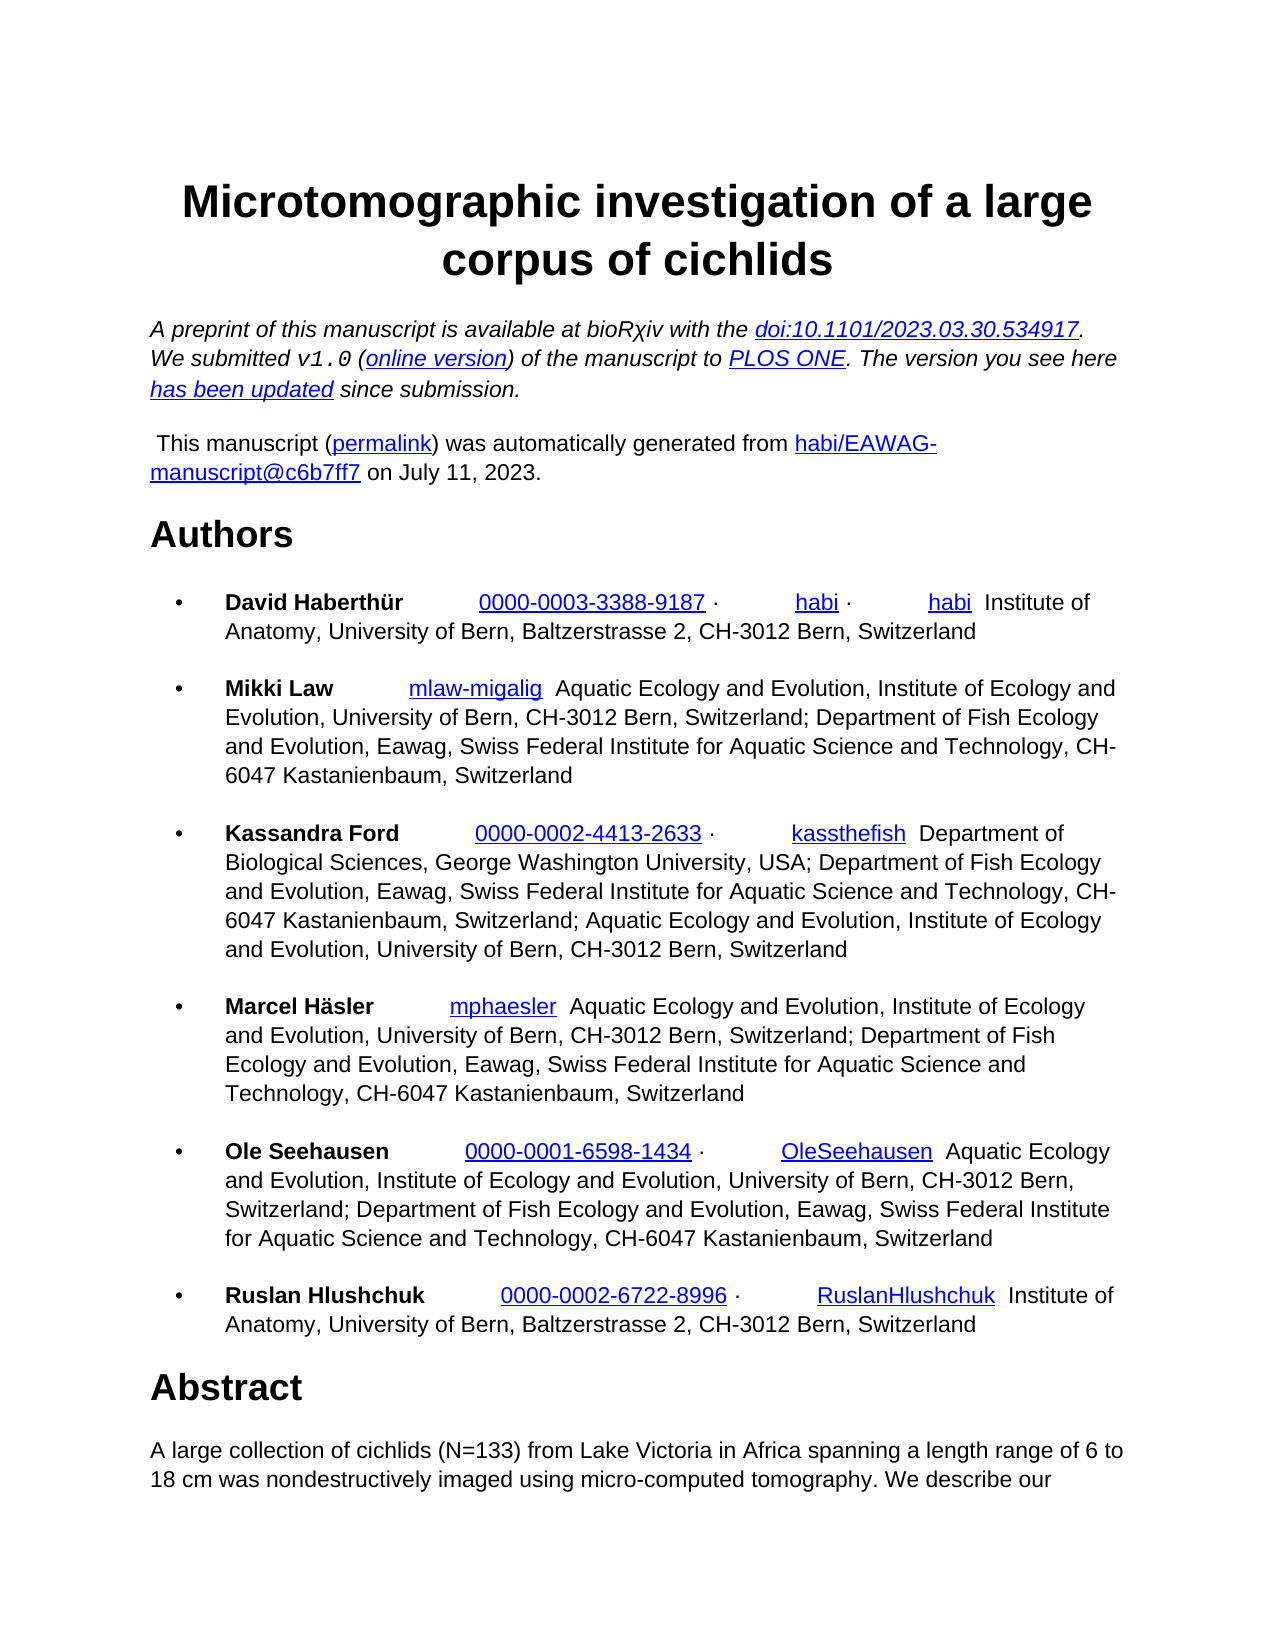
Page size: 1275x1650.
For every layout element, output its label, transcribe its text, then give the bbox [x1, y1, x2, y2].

text A preprint of this manuscript is available at bioRχiv with the doi:10.1101/2023.03.30.534917. We submitted v1.0 (online version) of the manuscript to PLOS ONE. The version you see here has been updated since submission. [150, 316, 1125, 402]
text This manuscript (permalink) was automatically generated from habi/EAWAG-manuscript@c6b7ff7 on July 11, 2023. [150, 430, 1125, 485]
subtitle Abstract [150, 1365, 1125, 1408]
list Marcel Häsler mphaesler Aquatic Ecology and Evolution, Institute of Ecology and Evolution, University of Bern, CH-3012 Bern, Switzerland; Department of Fish Ecology and Evolution, Eawag, Swiss Federal Institute for Aquatic Science and Technology, CH-6047 Kastanienbaum, Switzerland [175, 989, 1125, 1106]
list David Haberthür 0000-0003-3388-9187 · habi · habi Institute of Anatomy, University of Bern, Baltzerstrasse 2, CH-3012 Bern, Switzerland [175, 585, 1125, 644]
list Mikki Law mlaw-migalig Aquatic Ecology and Evolution, Institute of Ecology and Evolution, University of Bern, CH-3012 Bern, Switzerland; Department of Fish Ecology and Evolution, Eawag, Swiss Federal Institute for Aquatic Science and Technology, CH-6047 Kastanienbaum, Switzerland [175, 672, 1125, 788]
subtitle Authors [150, 513, 1125, 556]
title Microtomographic investigation of a large corpus of cichlids [150, 175, 1125, 286]
list Ruslan Hlushchuk 0000-0002-6722-8996 · RuslanHlushchuk Institute of Anatomy, University of Bern, Baltzerstrasse 2, CH-3012 Bern, Switzerland [175, 1278, 1125, 1337]
list Kassandra Ford 0000-0002-4413-2633 · kassthefish Department of Biological Sciences, George Washington University, USA; Department of Fish Ecology and Evolution, Eawag, Swiss Federal Institute for Aquatic Science and Technology, CH-6047 Kastanienbaum, Switzerland; Aquatic Ecology and Evolution, Institute of Ecology and Evolution, University of Bern, CH-3012 Bern, Switzerland [175, 816, 1125, 962]
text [150, 1437, 1125, 1493]
list Ole Seehausen 0000-0001-6598-1434 · OleSeehausen Aquatic Ecology and Evolution, Institute of Ecology and Evolution, University of Bern, CH-3012 Bern, Switzerland; Department of Fish Ecology and Evolution, Eawag, Swiss Federal Institute for Aquatic Science and Technology, CH-6047 Kastanienbaum, Switzerland [175, 1134, 1125, 1251]
